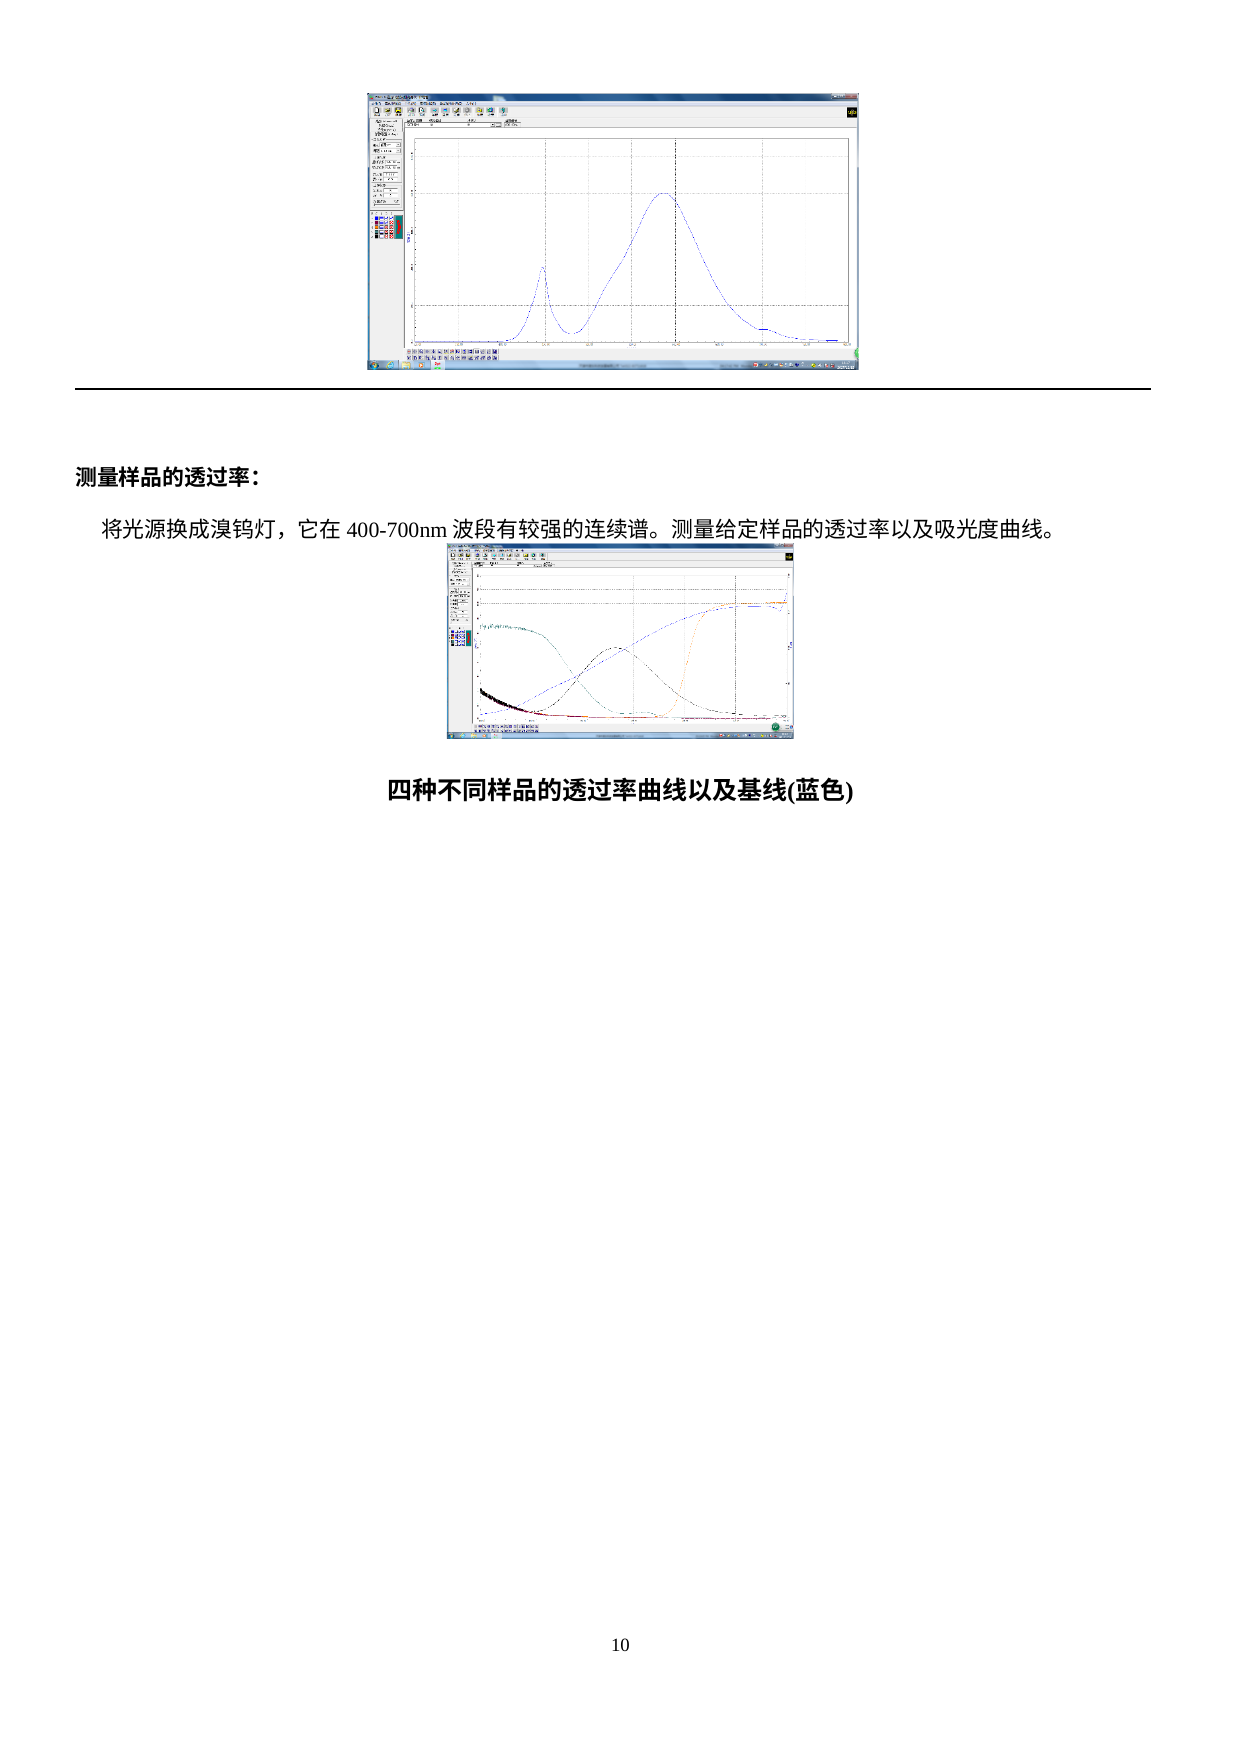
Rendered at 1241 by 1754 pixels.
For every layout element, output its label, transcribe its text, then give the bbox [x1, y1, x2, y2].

text 四种不同样品的透过率曲线以及基线(蓝色) [75, 756, 1165, 821]
text 测量样品的透过率： [75, 460, 1151, 492]
text 将光源换成溴钨灯，它在 400-700nm 波段有较强的连续谱。测量给定样品的透过率以及吸光度曲线。 [79, 511, 1151, 544]
picture [446, 543, 794, 739]
picture [367, 93, 859, 370]
